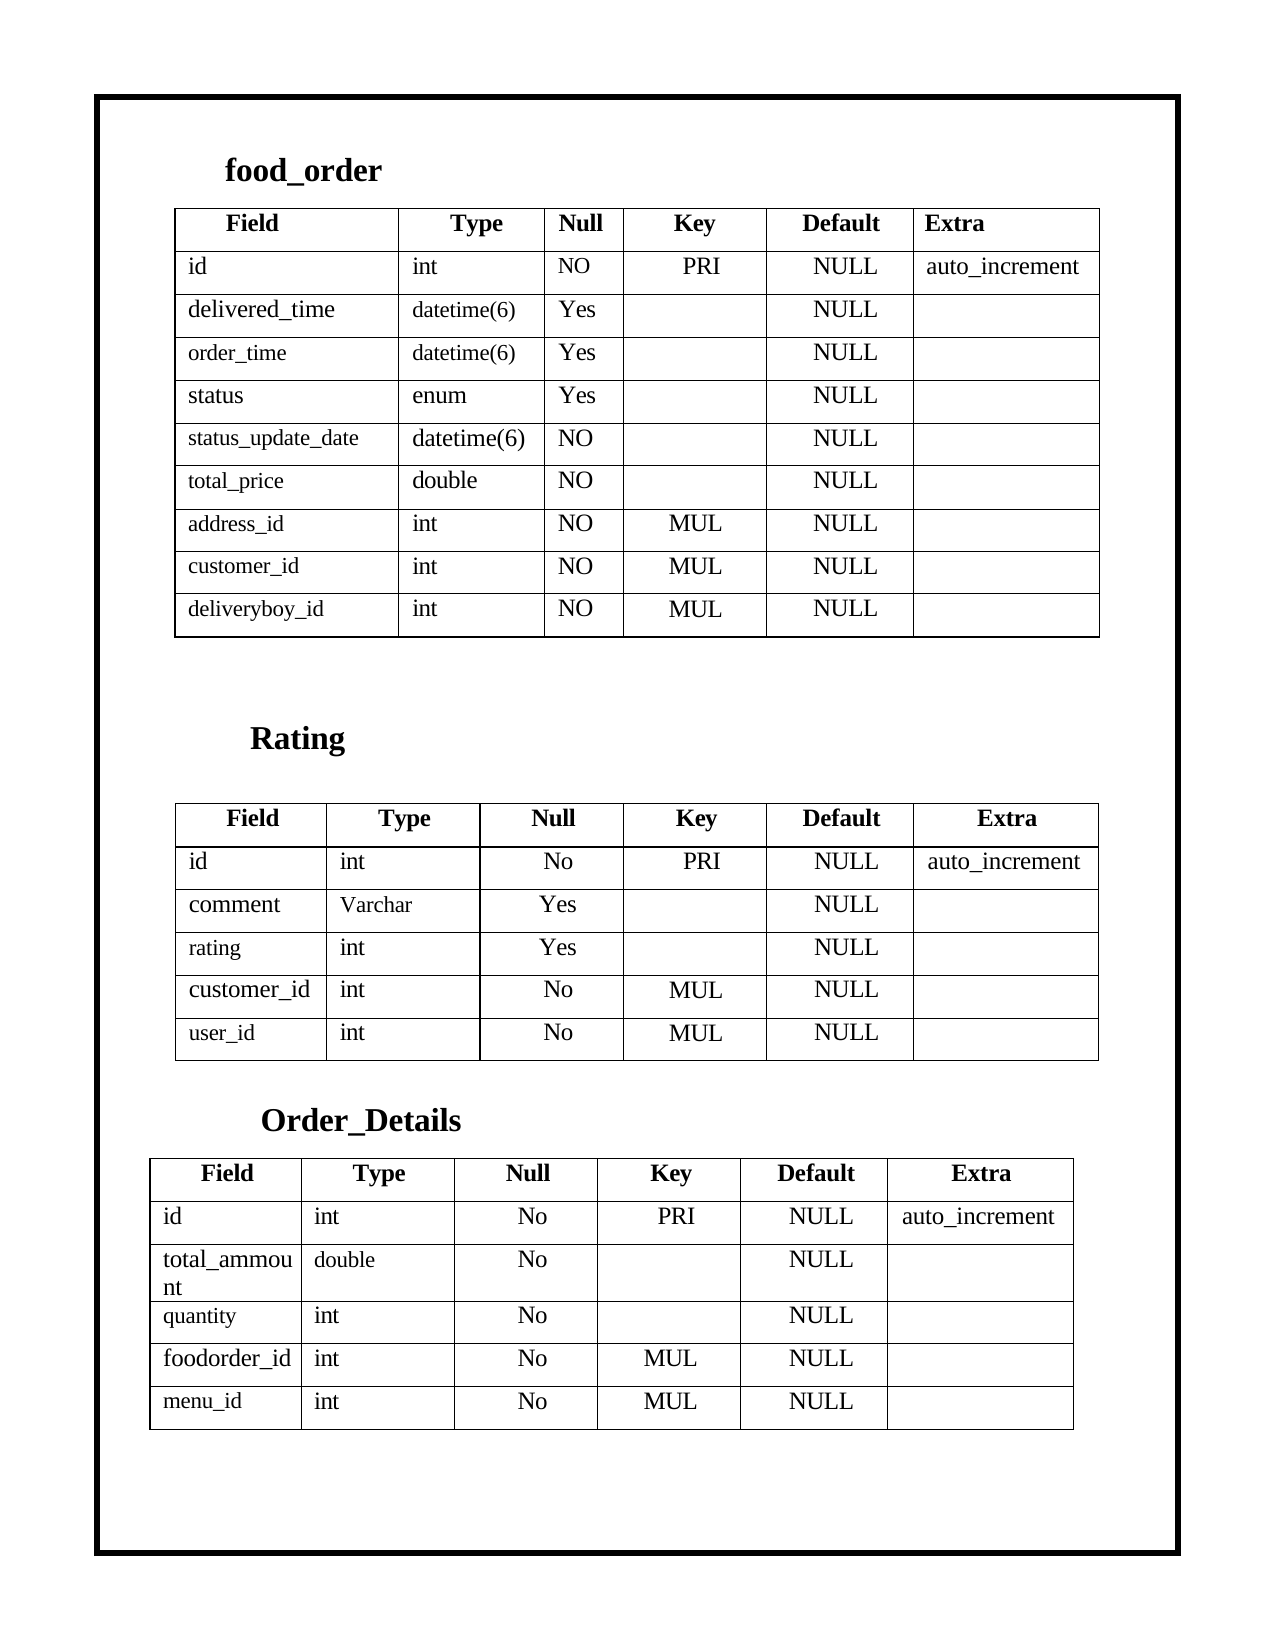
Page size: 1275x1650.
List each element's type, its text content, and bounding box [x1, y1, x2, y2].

table_header Type [399, 209, 544, 251]
table_cell [598, 1302, 740, 1343]
table_cell double [399, 466, 544, 508]
table_cell Yes [545, 338, 623, 380]
table_header Field [176, 209, 398, 251]
table_cell MUL [624, 1019, 766, 1060]
table_cell Yes [481, 890, 623, 932]
table_cell [914, 933, 1098, 974]
table_cell datetime(6) [399, 338, 544, 380]
table_cell id [176, 848, 326, 889]
table_cell rating [176, 933, 326, 974]
table_cell NULL [767, 510, 913, 551]
table_cell No [481, 848, 623, 889]
table_cell No [455, 1344, 597, 1386]
table_cell [624, 424, 766, 465]
table_cell NULL [741, 1344, 887, 1386]
table_cell [914, 594, 1099, 636]
table_cell [624, 381, 766, 423]
table_header Key [624, 804, 766, 846]
table_cell total_ammount [151, 1245, 301, 1301]
table_cell deliveryboy_id [176, 594, 398, 636]
table_cell NULL [741, 1245, 887, 1301]
table_cell int [399, 252, 544, 294]
table_cell int [399, 594, 544, 636]
table_cell enum [399, 381, 544, 423]
table_cell [914, 295, 1099, 337]
table_cell NULL [767, 338, 913, 380]
table_header Null [545, 209, 623, 251]
table_cell [888, 1344, 1073, 1386]
table_cell total_price [176, 466, 398, 508]
table_cell [914, 466, 1099, 508]
table_cell [624, 338, 766, 380]
table_cell NULL [767, 976, 913, 1017]
text food_order [150, 150, 1125, 188]
table_cell int [302, 1202, 454, 1244]
table_cell quantity [151, 1302, 301, 1343]
table_cell status_update_date [176, 424, 398, 465]
table_cell int [399, 510, 544, 551]
table_cell No [481, 1019, 623, 1060]
table_cell [914, 510, 1099, 551]
table_cell customer_id [176, 976, 326, 1017]
table_cell No [455, 1202, 597, 1244]
table_cell No [481, 976, 623, 1017]
table_cell MUL [624, 510, 766, 551]
table_cell PRI [624, 252, 766, 294]
table_cell Yes [545, 381, 623, 423]
table_cell int [302, 1344, 454, 1386]
table_cell order_time [176, 338, 398, 380]
table_header Key [624, 209, 766, 251]
table_header Extra [914, 804, 1098, 846]
table_cell No [455, 1245, 597, 1301]
table_cell NO [545, 424, 623, 465]
table_cell auto_increment [914, 848, 1098, 889]
table_cell double [302, 1245, 454, 1301]
table_cell auto_increment [914, 252, 1099, 294]
table_cell MUL [624, 552, 766, 593]
table_cell [914, 424, 1099, 465]
table_cell foodorder_id [151, 1344, 301, 1386]
table_cell NO [545, 252, 623, 294]
table_cell int [327, 848, 479, 889]
table_cell NULL [767, 252, 913, 294]
table_cell [914, 1019, 1098, 1060]
table_cell int [302, 1302, 454, 1343]
table_cell [914, 976, 1098, 1017]
table_cell MUL [598, 1387, 740, 1429]
table_cell [624, 466, 766, 508]
text Rating [250, 719, 1125, 757]
table_cell PRI [624, 848, 766, 889]
table_cell NO [545, 594, 623, 636]
table_cell int [327, 976, 479, 1017]
table_cell delivered_time [176, 295, 398, 337]
table_cell int [327, 1019, 479, 1060]
table_cell MUL [624, 594, 766, 636]
table_cell Varchar [327, 890, 479, 932]
table_cell NULL [741, 1387, 887, 1429]
table_header Key [598, 1159, 740, 1201]
table_cell comment [176, 890, 326, 932]
table_cell Yes [481, 933, 623, 974]
table_cell [914, 338, 1099, 380]
table_header Default [767, 209, 913, 251]
table_cell NO [545, 552, 623, 593]
table_cell NULL [767, 594, 913, 636]
table_cell [624, 890, 766, 932]
table_cell int [327, 933, 479, 974]
table_cell MUL [598, 1344, 740, 1386]
table_cell No [455, 1302, 597, 1343]
table_cell id [151, 1202, 301, 1244]
table_header Null [455, 1159, 597, 1201]
table_cell NULL [767, 381, 913, 423]
table_cell auto_increment [888, 1202, 1073, 1244]
table_cell NULL [741, 1202, 887, 1244]
table_cell NULL [767, 890, 913, 932]
table_header Type [327, 804, 479, 846]
table_cell NO [545, 466, 623, 508]
table_cell NULL [767, 295, 913, 337]
table_cell [888, 1387, 1073, 1429]
table_cell user_id [176, 1019, 326, 1060]
table_header Field [176, 804, 326, 846]
table_cell NULL [767, 933, 913, 974]
table_cell [598, 1245, 740, 1301]
table_cell int [302, 1387, 454, 1429]
table_cell NULL [767, 424, 913, 465]
table_header Default [767, 804, 913, 846]
table_header Field [151, 1159, 301, 1201]
table_cell NULL [767, 1019, 913, 1060]
table_cell [624, 295, 766, 337]
table_cell int [399, 552, 544, 593]
text Order_Details [260, 1100, 1125, 1138]
table_cell datetime(6) [399, 424, 544, 465]
table_cell [914, 890, 1098, 932]
table_cell address_id [176, 510, 398, 551]
table_cell [914, 552, 1099, 593]
table_cell NULL [767, 848, 913, 889]
table_cell [914, 381, 1099, 423]
table_cell No [455, 1387, 597, 1429]
table_cell NULL [767, 552, 913, 593]
table_cell Yes [545, 295, 623, 337]
table_cell NULL [767, 466, 913, 508]
table_cell NO [545, 510, 623, 551]
table_cell customer_id [176, 552, 398, 593]
table_cell status [176, 381, 398, 423]
table_cell PRI [598, 1202, 740, 1244]
table_header Extra [914, 209, 1099, 251]
table_header Null [481, 804, 623, 846]
table_cell NULL [741, 1302, 887, 1343]
table_header Type [302, 1159, 454, 1201]
table_cell [888, 1245, 1073, 1301]
table_cell [624, 933, 766, 974]
table_cell datetime(6) [399, 295, 544, 337]
table_cell menu_id [151, 1387, 301, 1429]
table_header Extra [888, 1159, 1073, 1201]
table_cell id [176, 252, 398, 294]
table_cell [888, 1302, 1073, 1343]
table_cell MUL [624, 976, 766, 1017]
table_header Default [741, 1159, 887, 1201]
